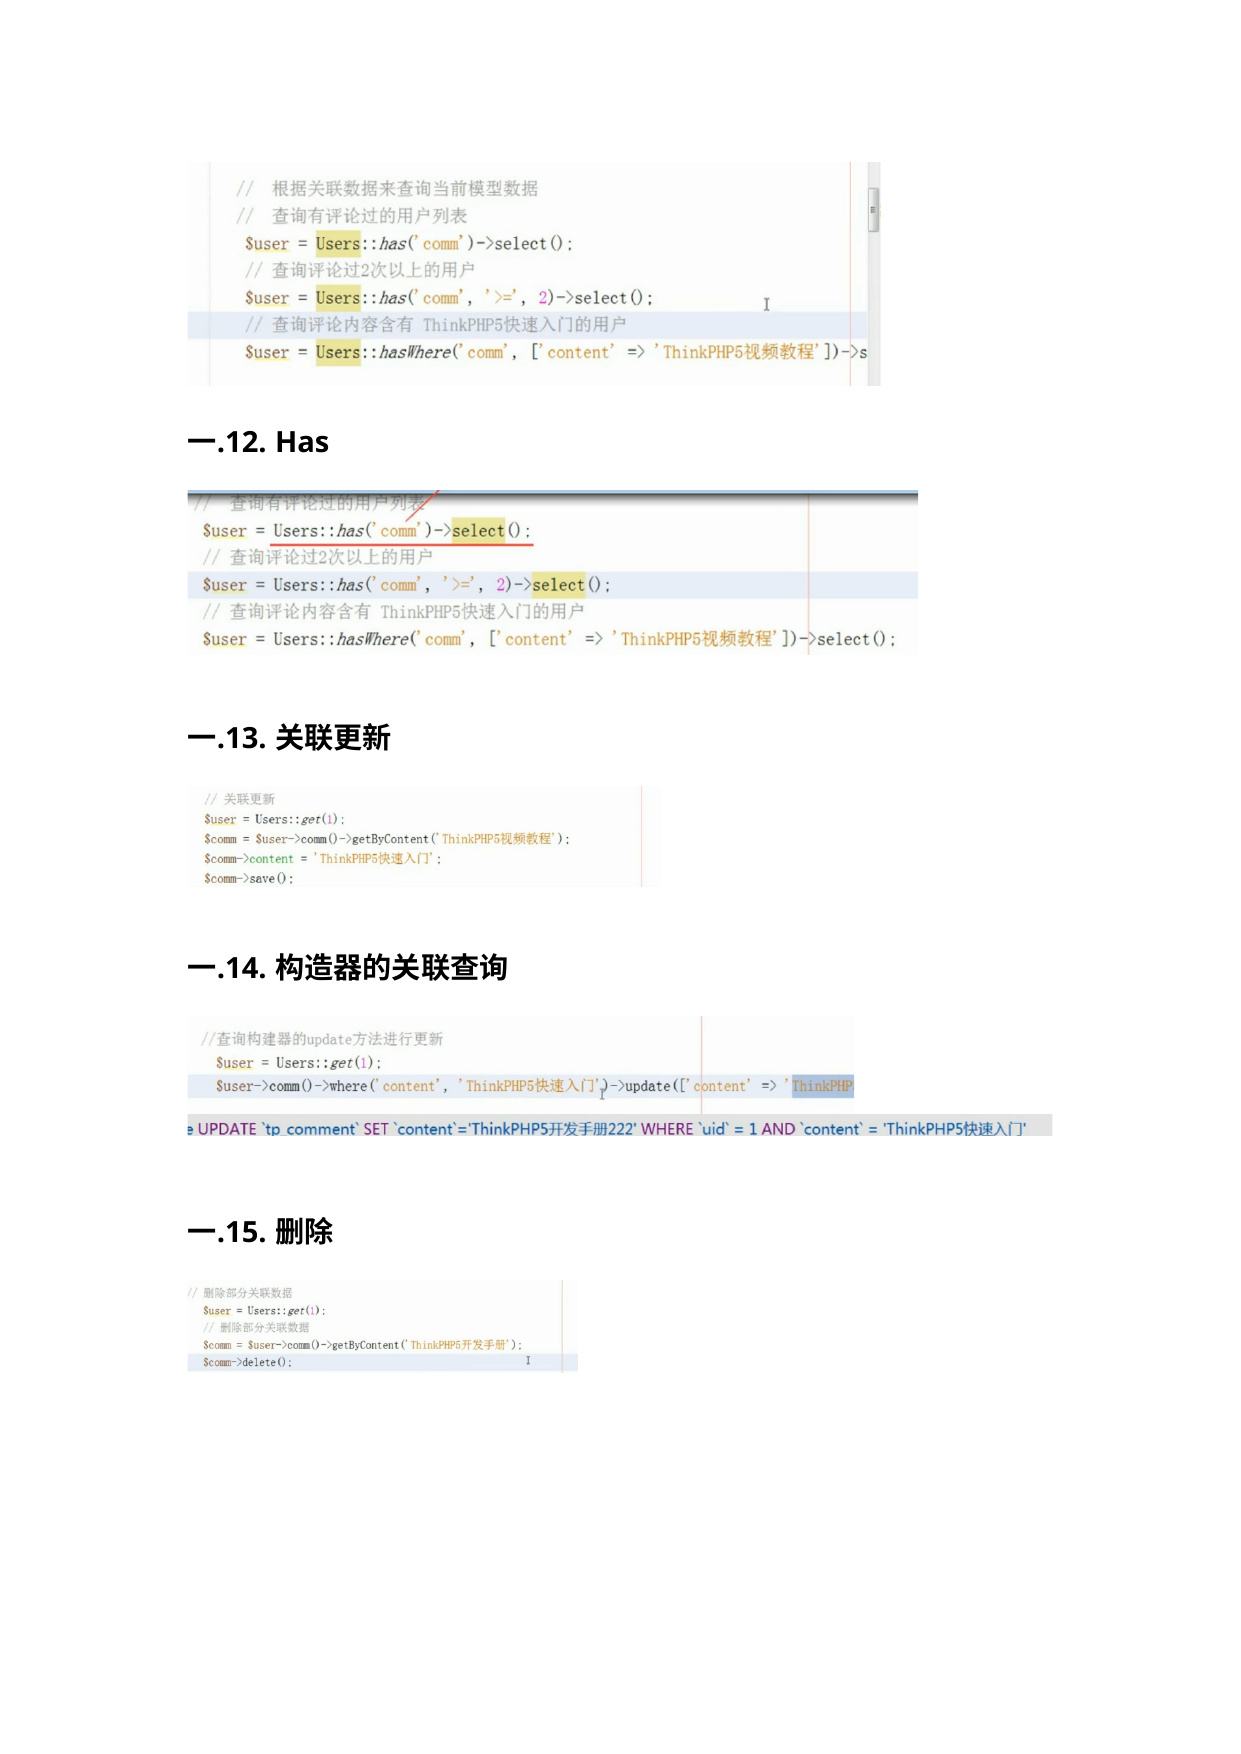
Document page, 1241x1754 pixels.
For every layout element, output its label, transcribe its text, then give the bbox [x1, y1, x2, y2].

subtitle 构造器的关联查询 [187, 945, 1053, 987]
subtitle 删除 [187, 1208, 1053, 1251]
subtitle Has [187, 419, 1053, 461]
subtitle 关联更新 [187, 714, 1053, 757]
picture [187, 786, 661, 887]
picture [187, 162, 881, 386]
picture [187, 1280, 578, 1373]
picture [187, 490, 919, 655]
picture [187, 1016, 1053, 1136]
